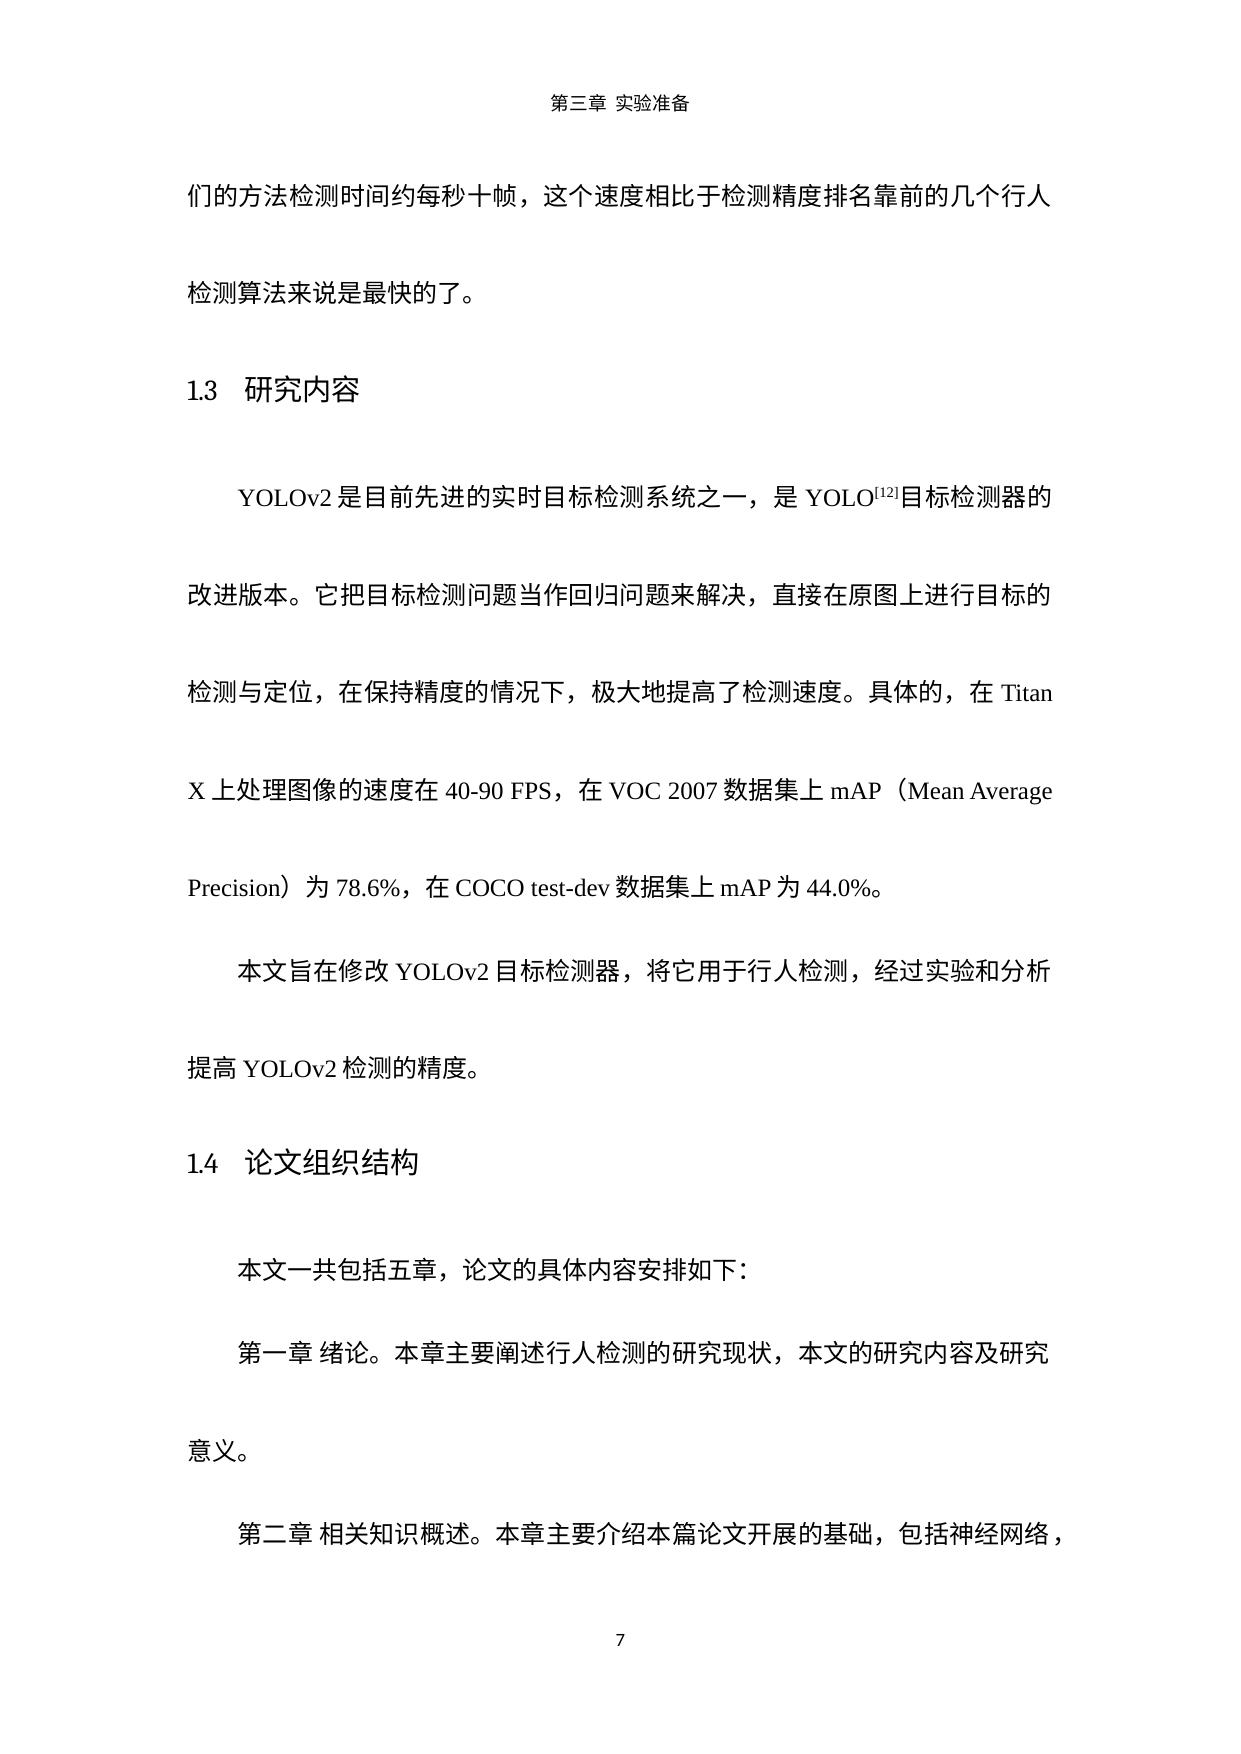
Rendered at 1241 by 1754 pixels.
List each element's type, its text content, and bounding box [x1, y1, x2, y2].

text 本文旨在修改YOLOv2目标检测器，将它用于行人检测，经过实验和分析提高YOLOv2检测的精度。 [187, 937, 1053, 1099]
list 论文组织结构 [187, 1130, 1053, 1195]
list 研究内容 [187, 355, 1053, 420]
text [187, 162, 1053, 324]
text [187, 1500, 1053, 1565]
text 本文一共包括五章，论文的具体内容安排如下： [187, 1236, 1053, 1301]
text 第一章 绪论。本章主要阐述行人检测的研究现状，本文的研究内容及研究意义。 [187, 1319, 1053, 1482]
text YOLOv2是目前先进的实时目标检测系统之一，是YOLO[12]目标检测器的改进版本。它把目标检测问题当作回归问题来解决，直接在原图上进行目标的检测与定位，在保持精度的情况下，极大地提高了检测速度。具体的，在Titan X上处理图像的速度在40-90 FPS，在VOC 2007数据集上mAP（Mean Average Precision）为78.6%，在COCO test-dev数据集上mAP为44.0%。 [187, 463, 1053, 918]
